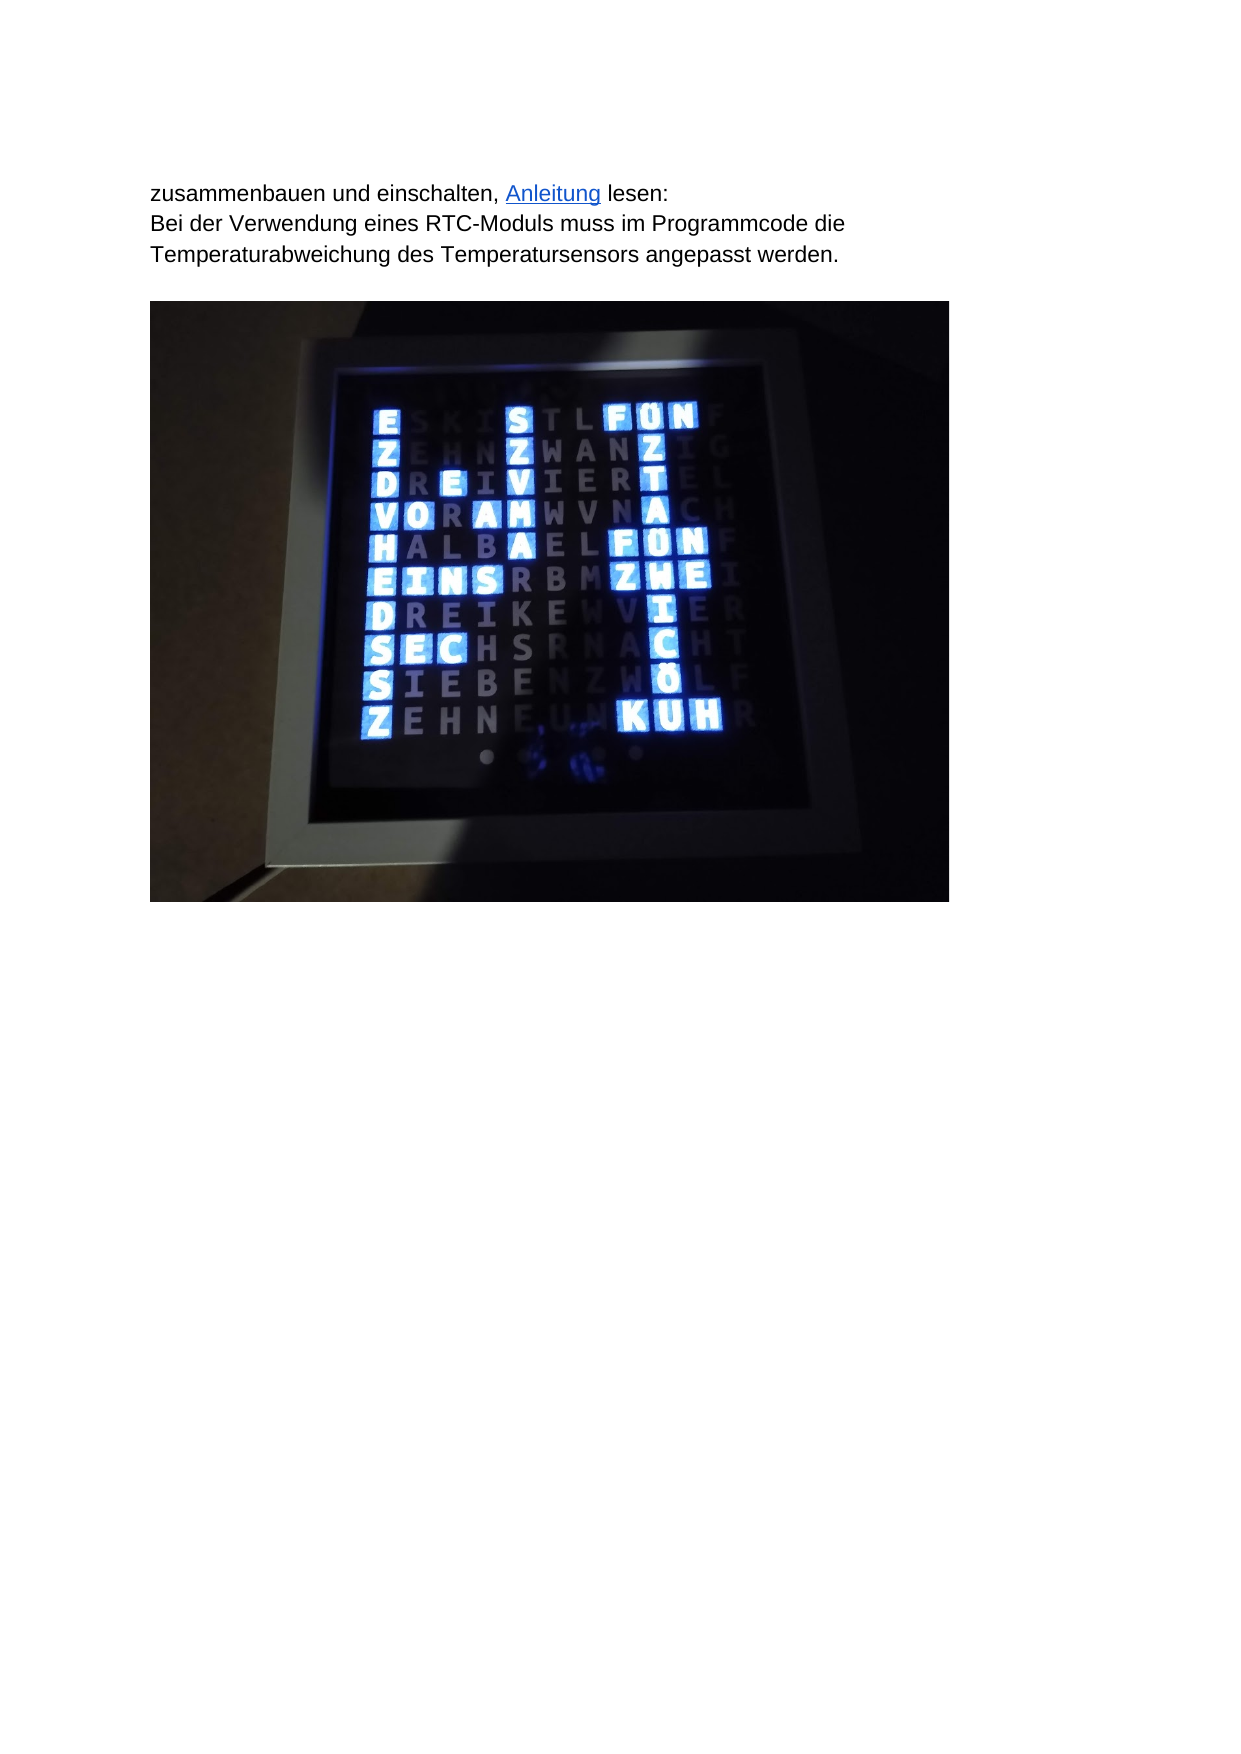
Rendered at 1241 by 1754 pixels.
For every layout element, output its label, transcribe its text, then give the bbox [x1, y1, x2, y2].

text Bei der Verwendung eines RTC-Moduls muss im Programmcode die Temperaturabweichung des Temperatursensors angepasst werden. [150, 210, 1090, 267]
text zusammenbauen und einschalten, Anleitung lesen: [150, 180, 1090, 207]
picture [150, 301, 950, 902]
